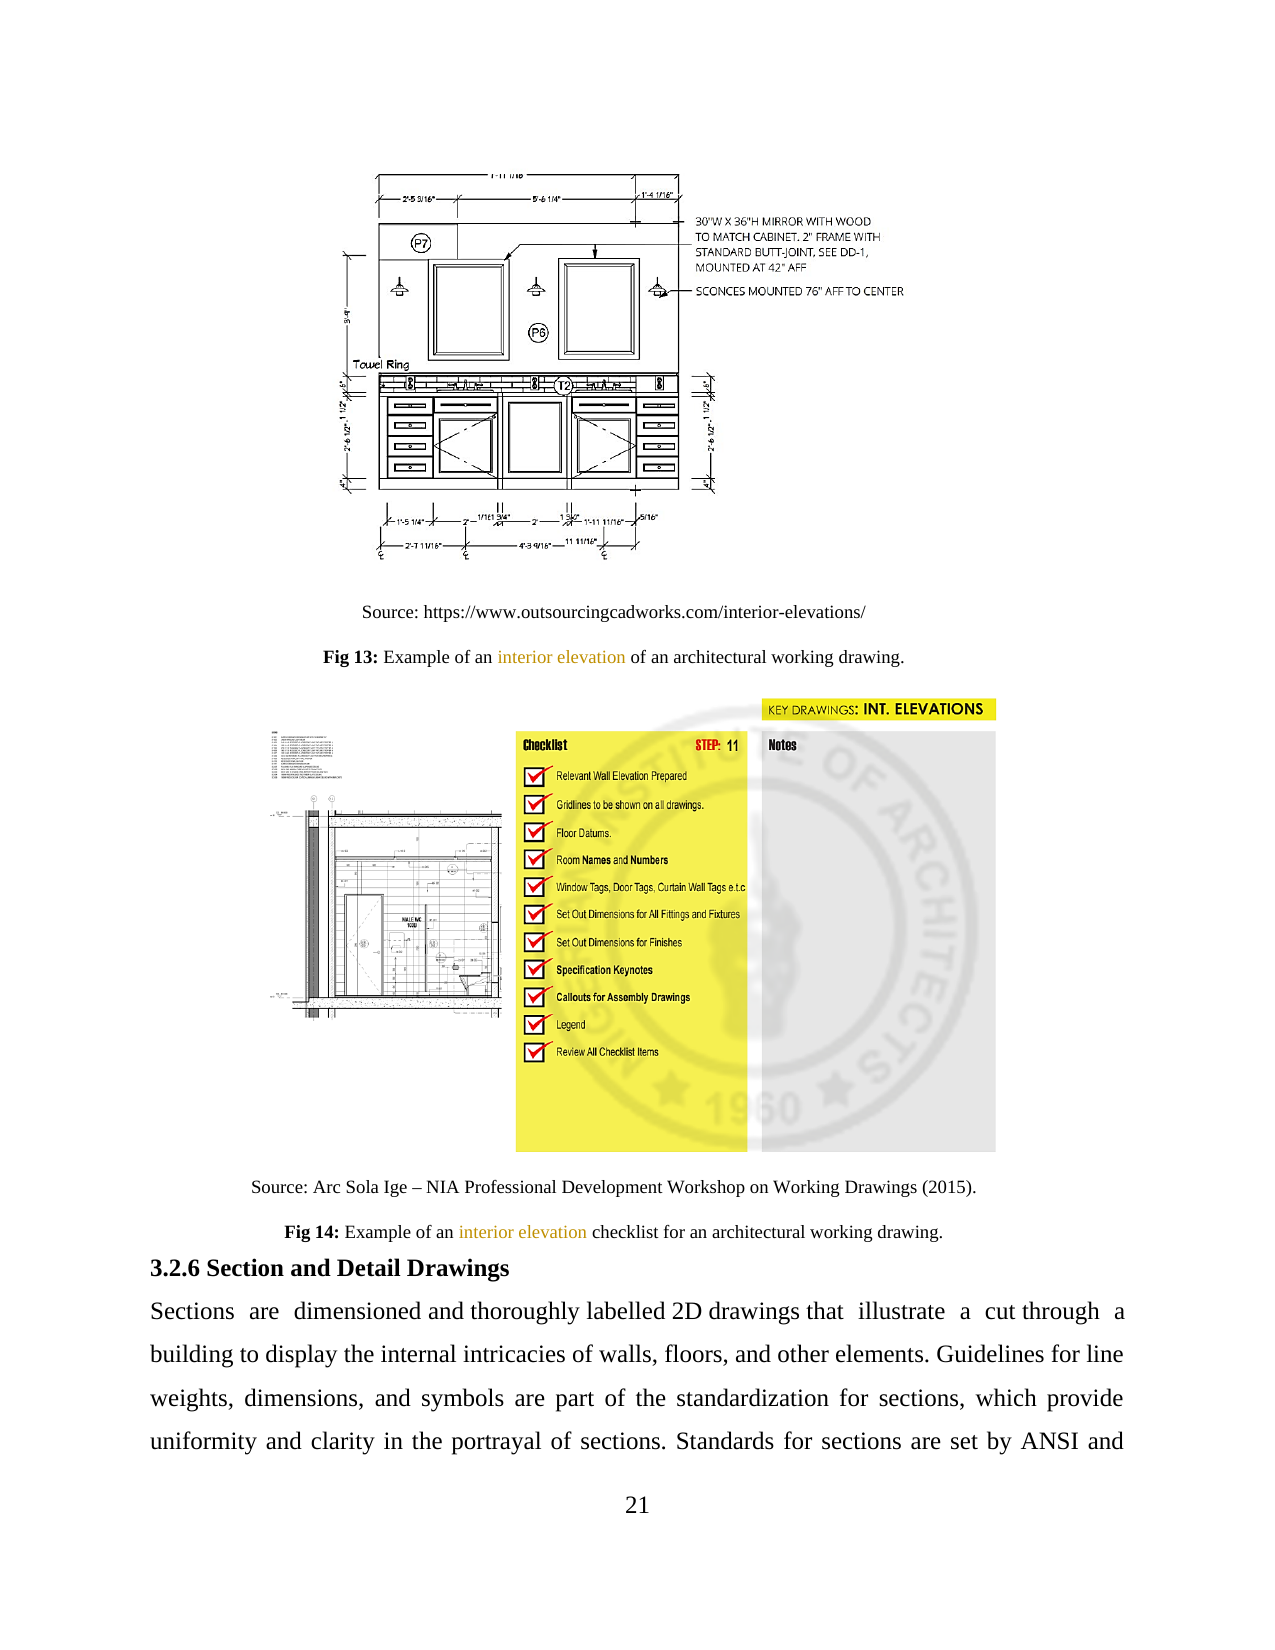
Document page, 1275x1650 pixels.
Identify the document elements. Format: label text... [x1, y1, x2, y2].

picture [313, 149, 914, 578]
picture [266, 690, 999, 1153]
text Fig 13: Example of an interior elevation of an architectural working drawing. [150, 646, 1078, 667]
text Fig 14: Example of an interior elevation checklist for an architectural working drawing. [150, 1221, 1078, 1242]
text Source: Arc Sola Ige – NIA Professional Development Workshop on Working Drawings (2015). [150, 1176, 1078, 1198]
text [150, 1296, 1125, 1454]
text 3.2.6 Section and Detail Drawings [150, 1253, 1125, 1282]
text Source: https://www.outsourcingcadworks.com/interior-elevations/ [150, 601, 1078, 623]
